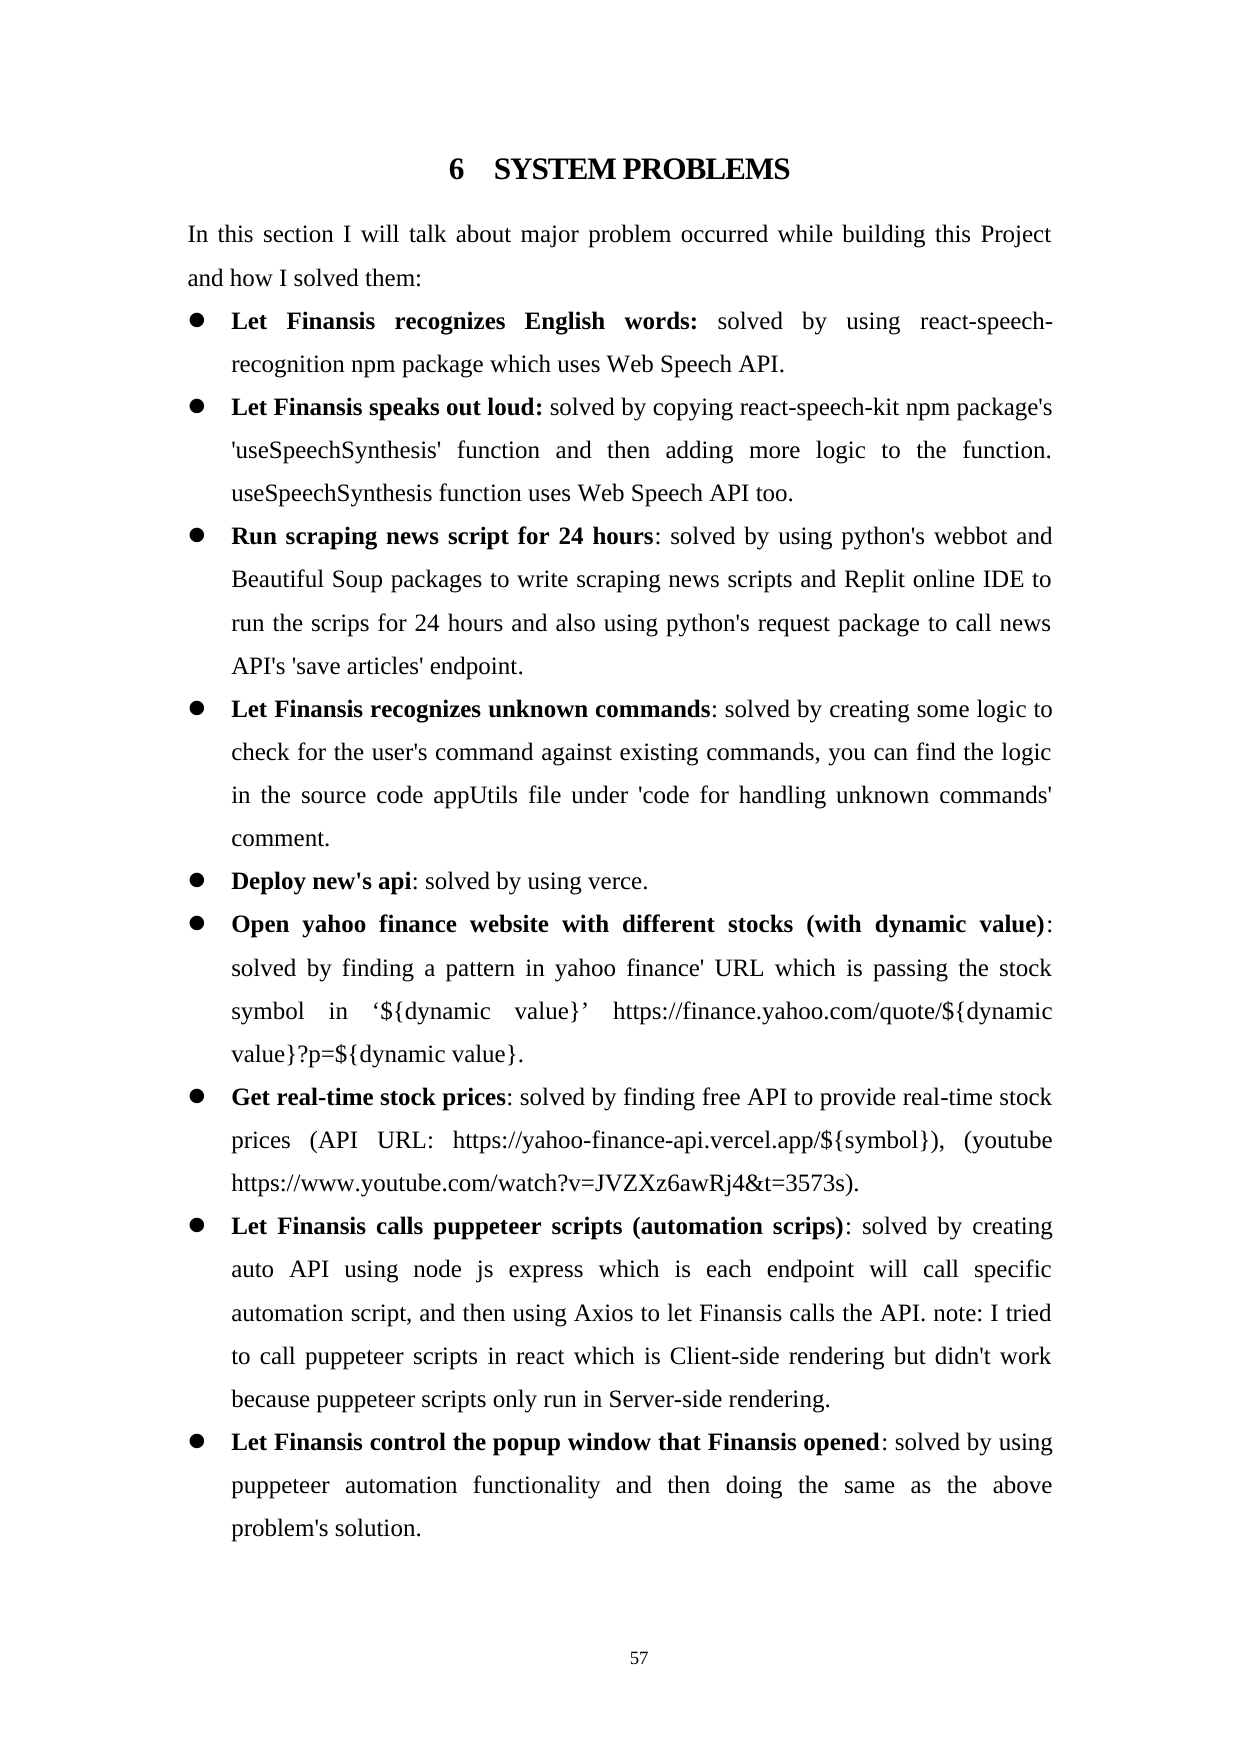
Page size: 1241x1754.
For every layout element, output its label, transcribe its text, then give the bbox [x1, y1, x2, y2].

subtitle SYSTEM PROBLEMS [187, 150, 1053, 186]
list Let Finansis recognizes English words: solved by using react-speech-recognition npm package which uses Web Speech API. [187, 306, 1053, 378]
list Let Finansis control the popup window that Finansis opened: solved by using puppeteer automation functionality and then doing the same as the above problem's solution. [187, 1427, 1053, 1542]
list Get real-time stock prices: solved by finding free API to provide real-time stock prices (API URL: https://yahoo-finance-api.vercel.app/${symbol}), (youtube https://www.youtube.com/watch?v=JVZXz6awRj4&t=3573s). [187, 1082, 1053, 1197]
list Let Finansis calls puppeteer scripts (automation scrips): solved by creating auto API using node js express which is each endpoint will call specific automation script, and then using Axios to let Finansis calls the API. note: I tried to call puppeteer scripts in react which is Client-side rendering but didn't work because puppeteer scripts only run in Server-side rendering. [187, 1211, 1053, 1413]
list Run scraping news script for 24 hours: solved by using python's webbot and Beautiful Soup packages to write scraping news scripts and Replit online IDE to run the scrips for 24 hours and also using python's request package to call news API's 'save articles' endpoint. [187, 521, 1053, 679]
list Open yahoo finance website with different stocks (with dynamic value): solved by finding a pattern in yahoo finance' URL which is passing the stock symbol in ‘${dynamic value}’ https://finance.yahoo.com/quote/${dynamic value}?p=${dynamic value}. [187, 909, 1053, 1068]
list Let Finansis speaks out loud: solved by copying react-speech-kit npm package's 'useSpeechSynthesis' function and then adding more logic to the function. useSpeechSynthesis function uses Web Speech API too. [187, 392, 1053, 507]
list Let Finansis recognizes unknown commands: solved by creating some logic to check for the user's command against existing commands, you can find the logic in the source code appUtils file under 'code for handling unknown commands' comment. [187, 694, 1053, 852]
text In this section I will talk about major problem occurred while building this Project and how I solved them: [187, 219, 1053, 291]
list Deploy new's api: solved by using verce. [187, 866, 1053, 895]
